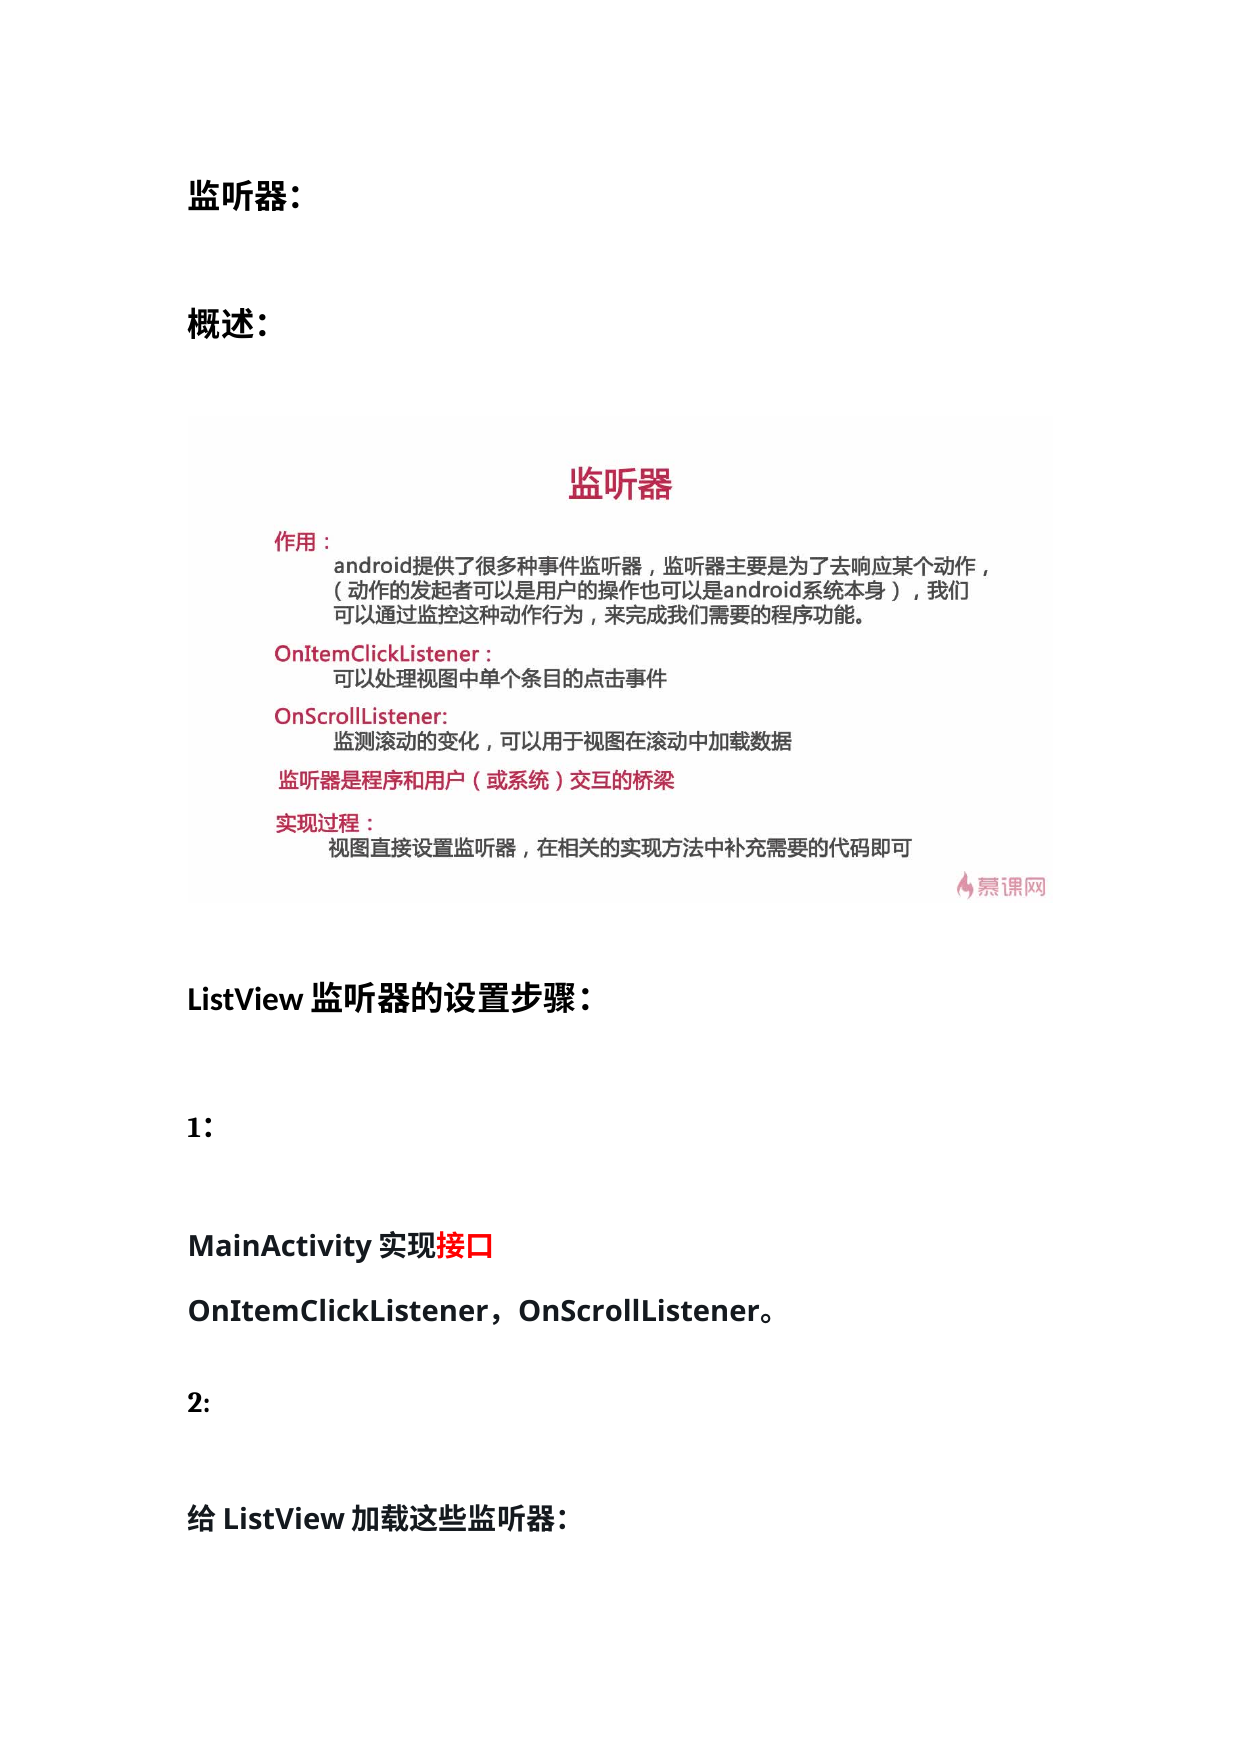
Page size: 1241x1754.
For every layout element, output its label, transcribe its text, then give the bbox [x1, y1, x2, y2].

text 给ListView加载这些监听器： [187, 1485, 1053, 1550]
subtitle 监听器： [187, 162, 1053, 227]
subtitle 概述： [187, 289, 1053, 354]
text MainActivity实现接口OnItemClickListener，OnScrollListener。 [187, 1212, 1053, 1342]
subtitle 2: [187, 1371, 1053, 1436]
subtitle 1： [187, 1093, 1053, 1158]
picture [187, 416, 1053, 903]
subtitle ListView监听器的设置步骤： [187, 963, 1053, 1028]
